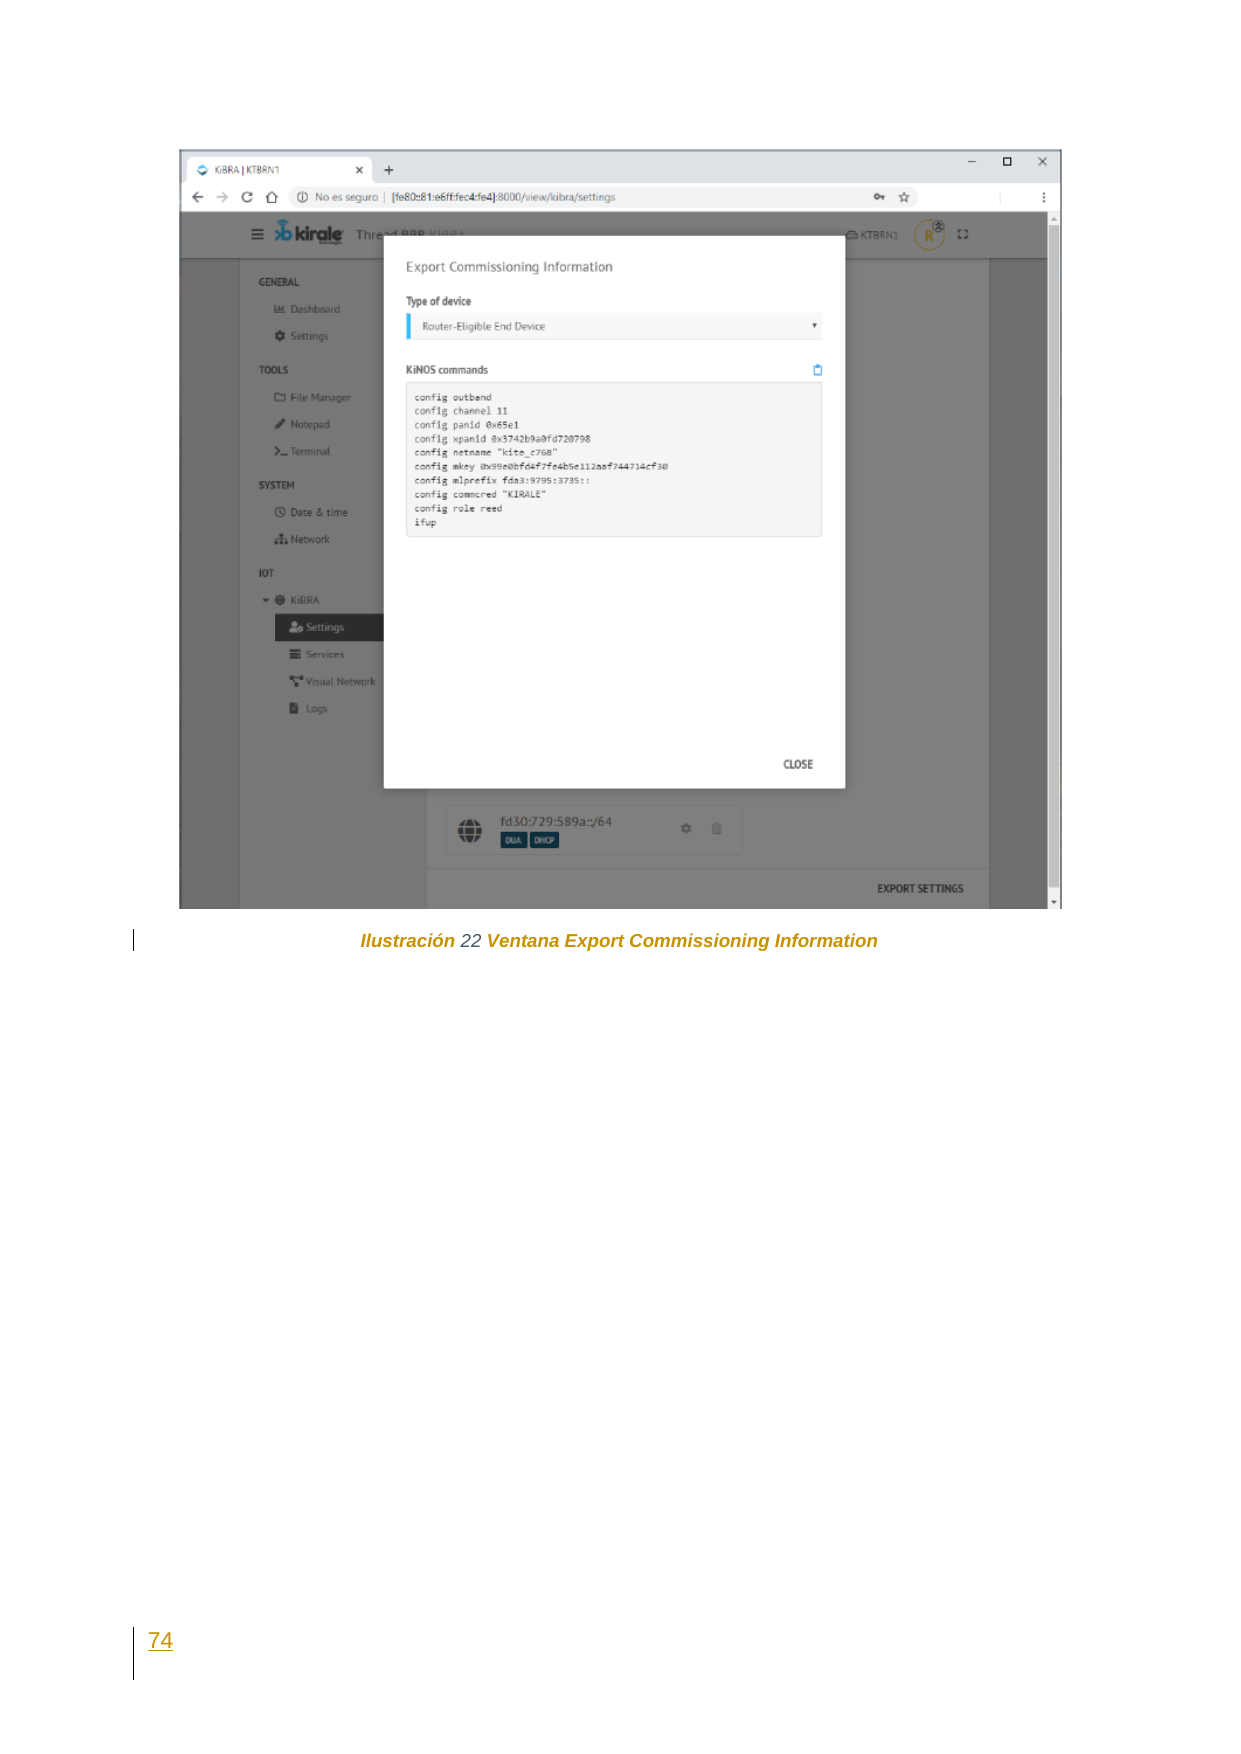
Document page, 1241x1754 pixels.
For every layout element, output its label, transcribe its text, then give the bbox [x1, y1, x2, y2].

picture [177, 147, 1063, 909]
text Ilustración Ventana Export Commissioning Information [148, 929, 1092, 951]
